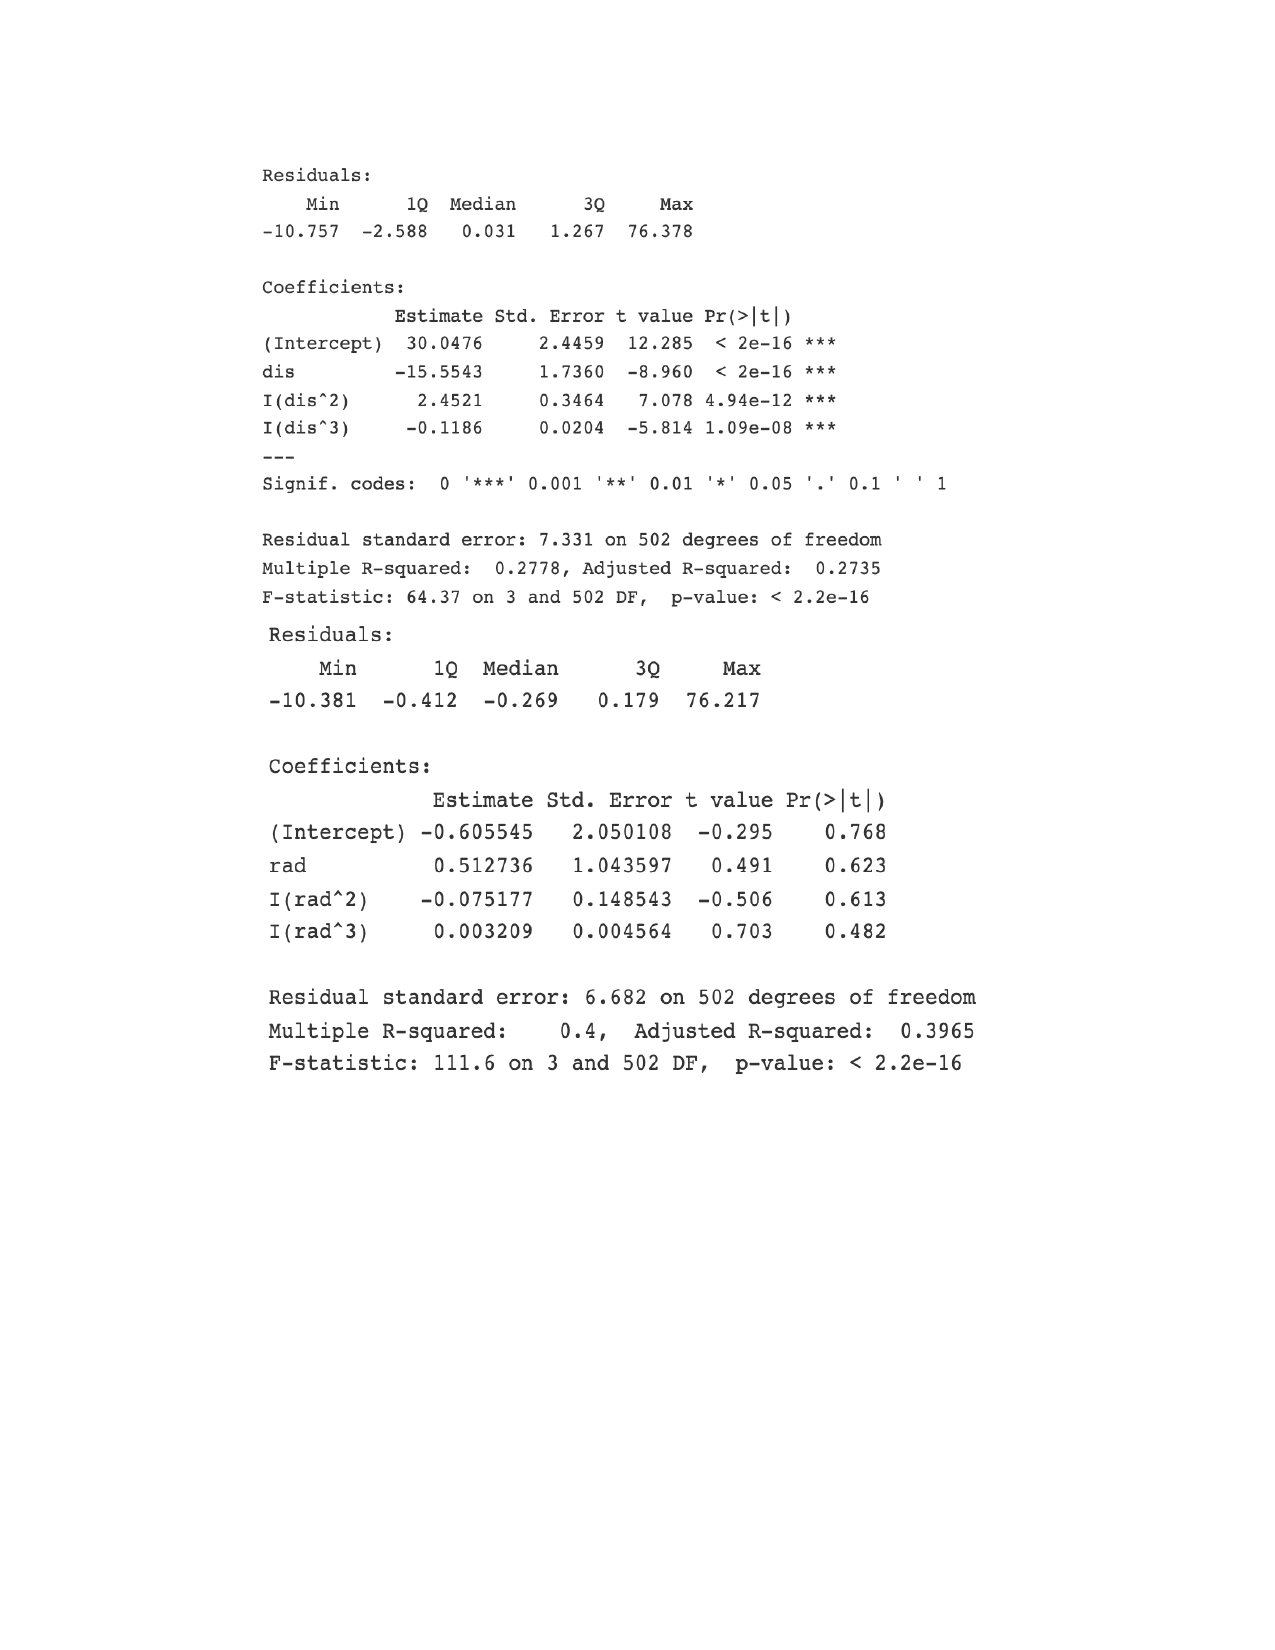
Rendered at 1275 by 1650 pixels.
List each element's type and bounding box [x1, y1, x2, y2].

picture [262, 150, 1011, 1078]
